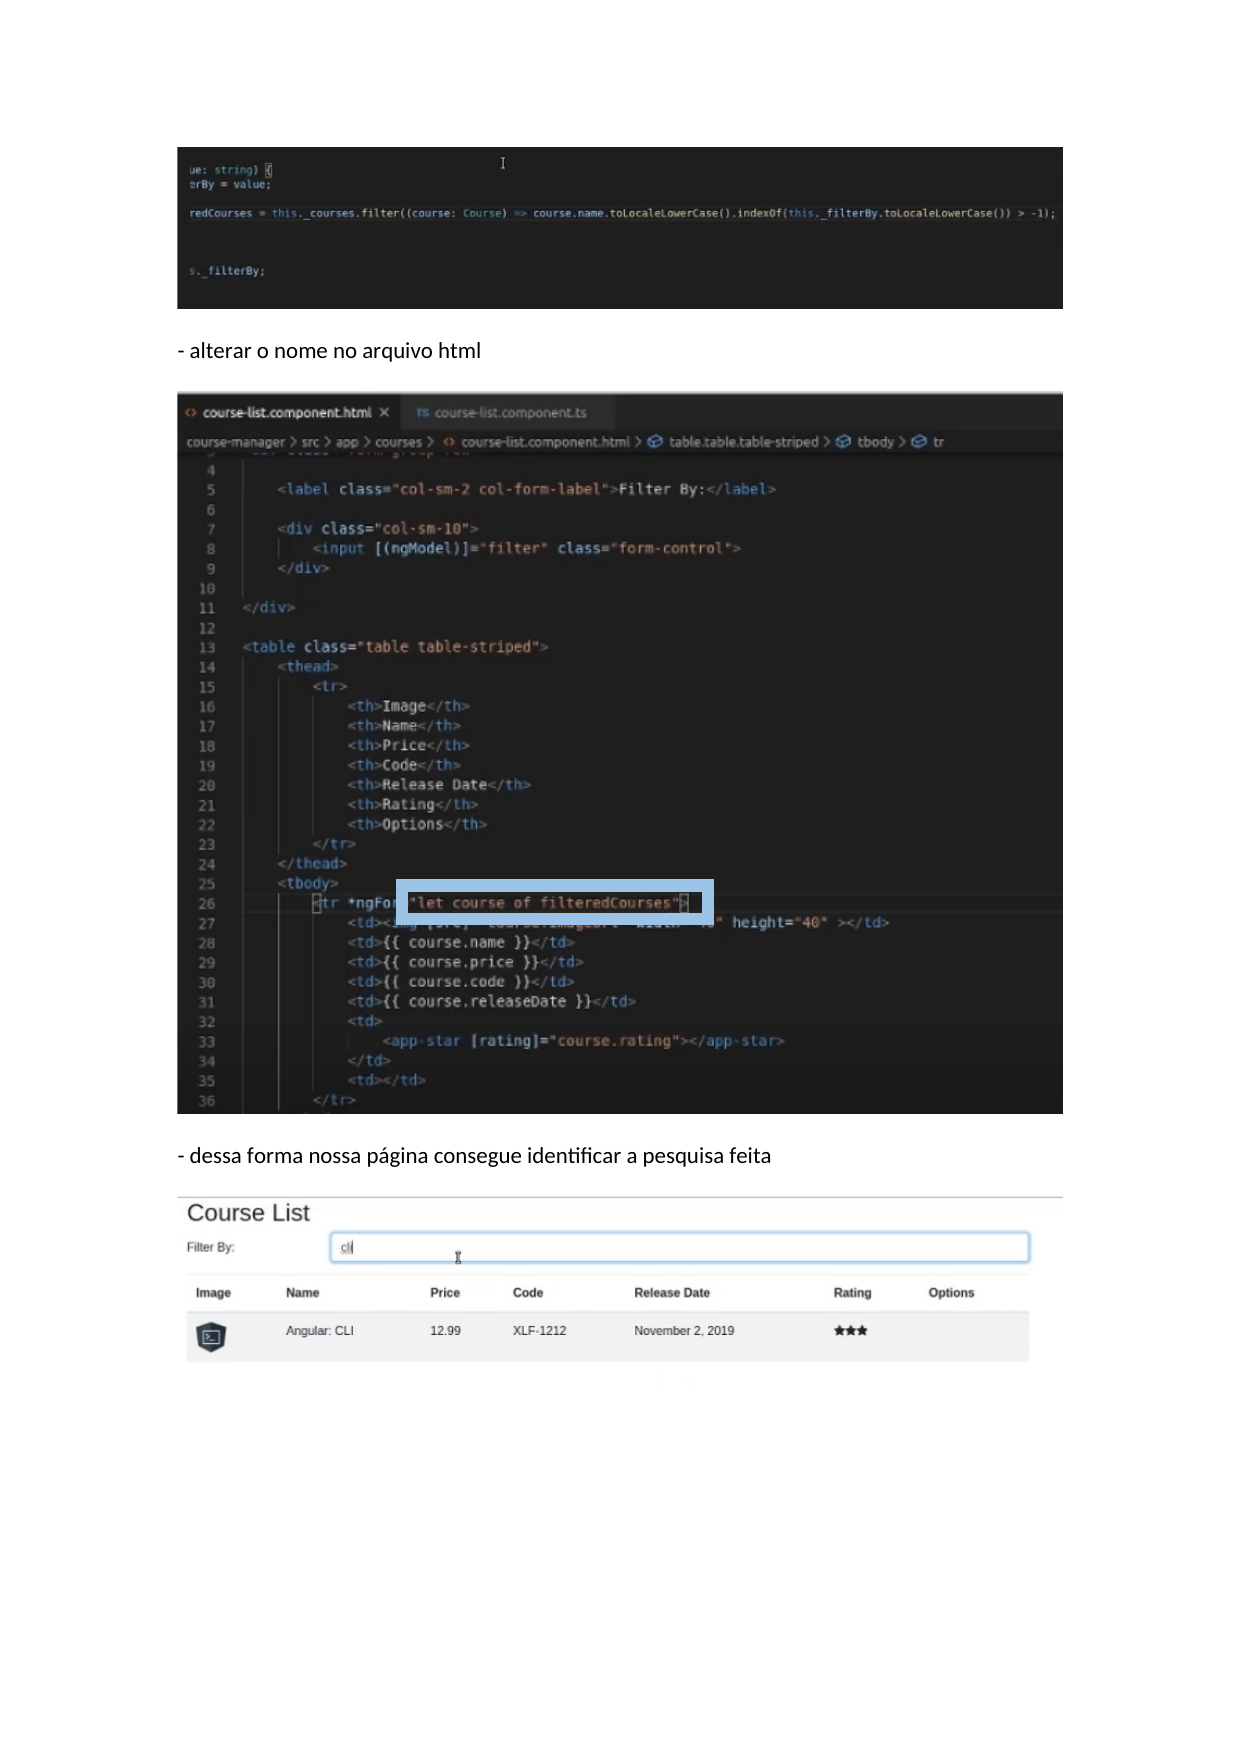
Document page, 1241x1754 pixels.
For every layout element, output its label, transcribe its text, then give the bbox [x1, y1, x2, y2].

text - dessa forma nossa página consegue identificar a pesquisa feita [177, 1141, 1063, 1169]
text - alterar o nome no arquivo html [177, 336, 1063, 364]
picture [177, 391, 1063, 1114]
picture [177, 147, 1063, 309]
picture [177, 1196, 1063, 1405]
